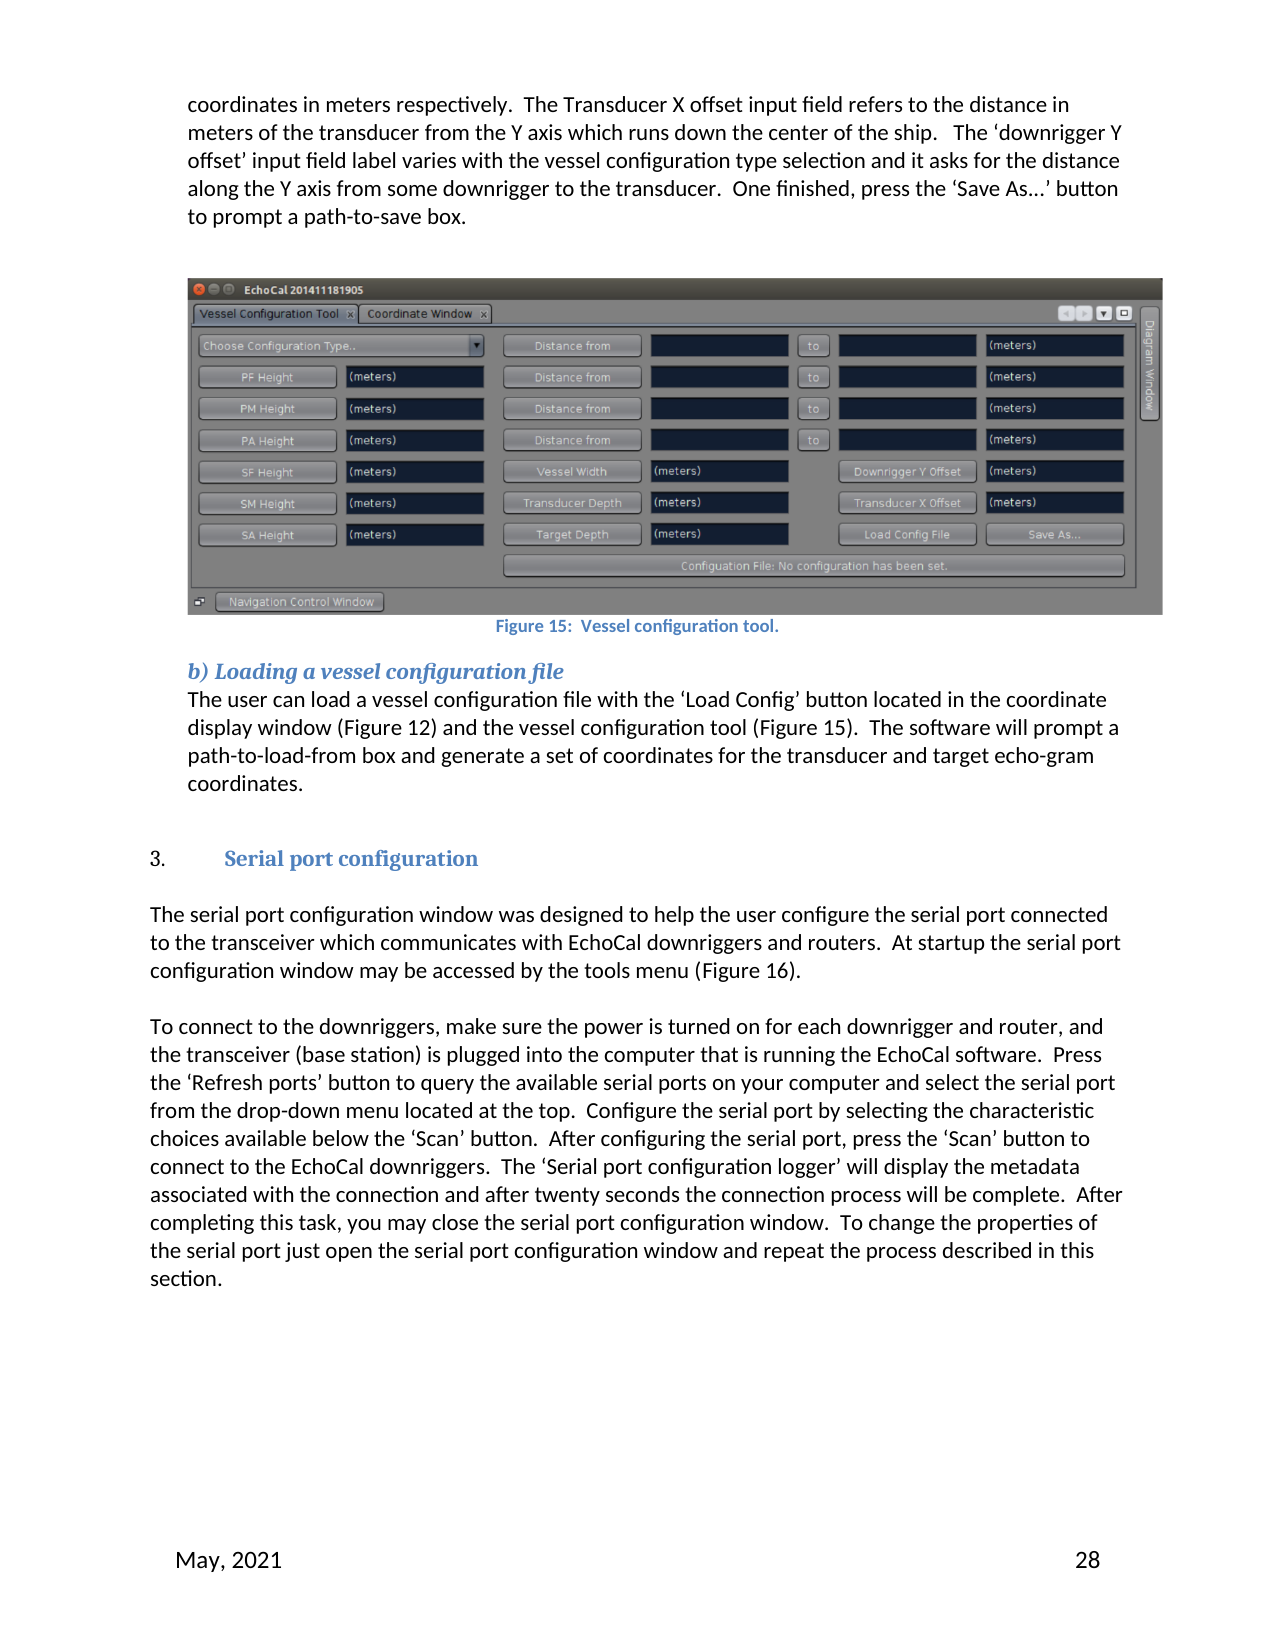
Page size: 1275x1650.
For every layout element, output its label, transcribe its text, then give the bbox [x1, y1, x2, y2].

subtitle The user can load a vessel configuration file with the ‘Load Config’ button located in the coordinate display window (Figure 12) and the vessel configuration tool (Figure 15). The software will prompt a path-to-load-from box and generate a set of coordinates for the transducer and target echo-gram coordinates. [187, 685, 1125, 797]
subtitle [187, 90, 1125, 230]
text To connect to the downriggers, make sure the power is turned on for each downrigger and router, and the transceiver (base station) is plugged into the computer that is running the EchoCal software. Press the ‘Refresh ports’ button to query the available serial ports on your computer and select the serial port from the drop-down menu located at the top. Configure the serial port by selecting the characteristic choices available below the ‘Scan’ button. After configuring the serial port, press the ‘Scan’ button to connect to the EchoCal downriggers. The ‘Serial port configuration logger’ will display the metadata associated with the connection and after twenty seconds the connection process will be complete. After completing this task, you may close the serial port configuration window. To change the properties of the serial port just open the serial port configuration window and repeat the process described in this section. [150, 1012, 1125, 1292]
text Figure 15: Vessel configuration tool. [150, 615, 1125, 638]
subtitle Loading a vessel configuration file [187, 658, 1125, 685]
text The serial port configuration window was designed to help the user configure the serial port connected to the transceiver which communicates with EchoCal downriggers and routers. At startup the serial port configuration window may be accessed by the tools menu (Figure 16). [150, 900, 1125, 984]
subtitle Serial port configuration [150, 846, 1125, 872]
picture [187, 278, 1163, 615]
